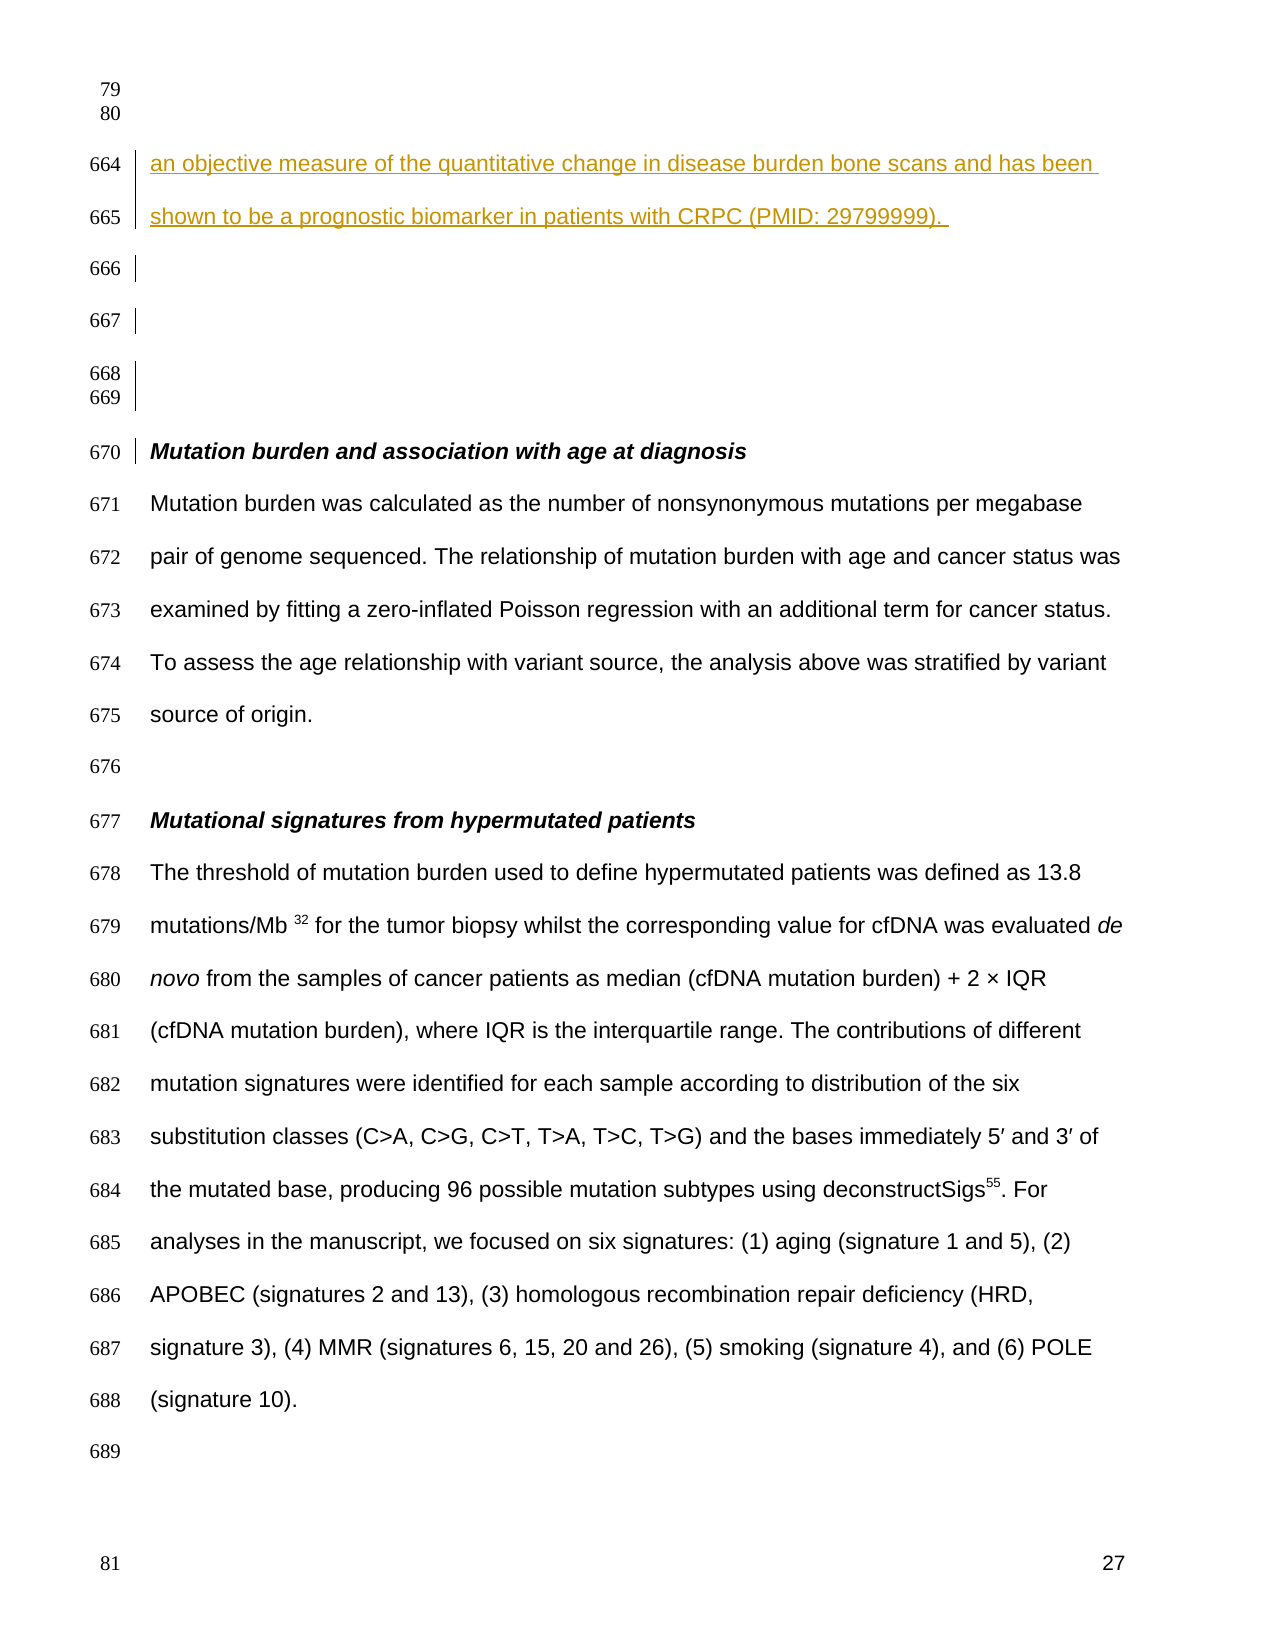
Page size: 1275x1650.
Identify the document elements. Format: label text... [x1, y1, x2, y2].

subtitle Mutational signatures from hypermutated patients [150, 807, 1125, 833]
text Mutation burden was calculated as the number of nonsynonymous mutations per megabase pair of genome sequenced. The relationship of mutation burden with age and cancer status was examined by fitting a zero-inflated Poisson regression with an additional term for cancer status. To assess the age relationship with variant source, the analysis above was stratified by variant source of origin. [150, 490, 1125, 727]
subtitle Mutation burden and association with age at diagnosis [150, 438, 1125, 464]
text The threshold of mutation burden used to define hypermutated patients was defined as 13.8 mutations/Mb 32 for the tumor biopsy whilst the corresponding value for cfDNA was evaluated de novo from the samples of cancer patients as median (cfDNA mutation burden) + 2 × IQR (cfDNA mutation burden), where IQR is the interquartile range. The contributions of different mutation signatures were identified for each sample according to distribution of the six substitution classes (C>A, C>G, C>T, T>A, T>C, T>G) and the bases immediately 5′ and 3′ of the mutated base, producing 96 possible mutation subtypes using deconstructSigs55. For analyses in the manuscript, we focused on six signatures: (1) aging (signature 1 and 5), (2) APOBEC (signatures 2 and 13), (3) homologous recombination repair deficiency (HRD, signature 3), (4) MMR (signatures 6, 15, 20 and 26), (5) smoking (signature 4), and (6) POLE (signature 10). [150, 859, 1125, 1413]
